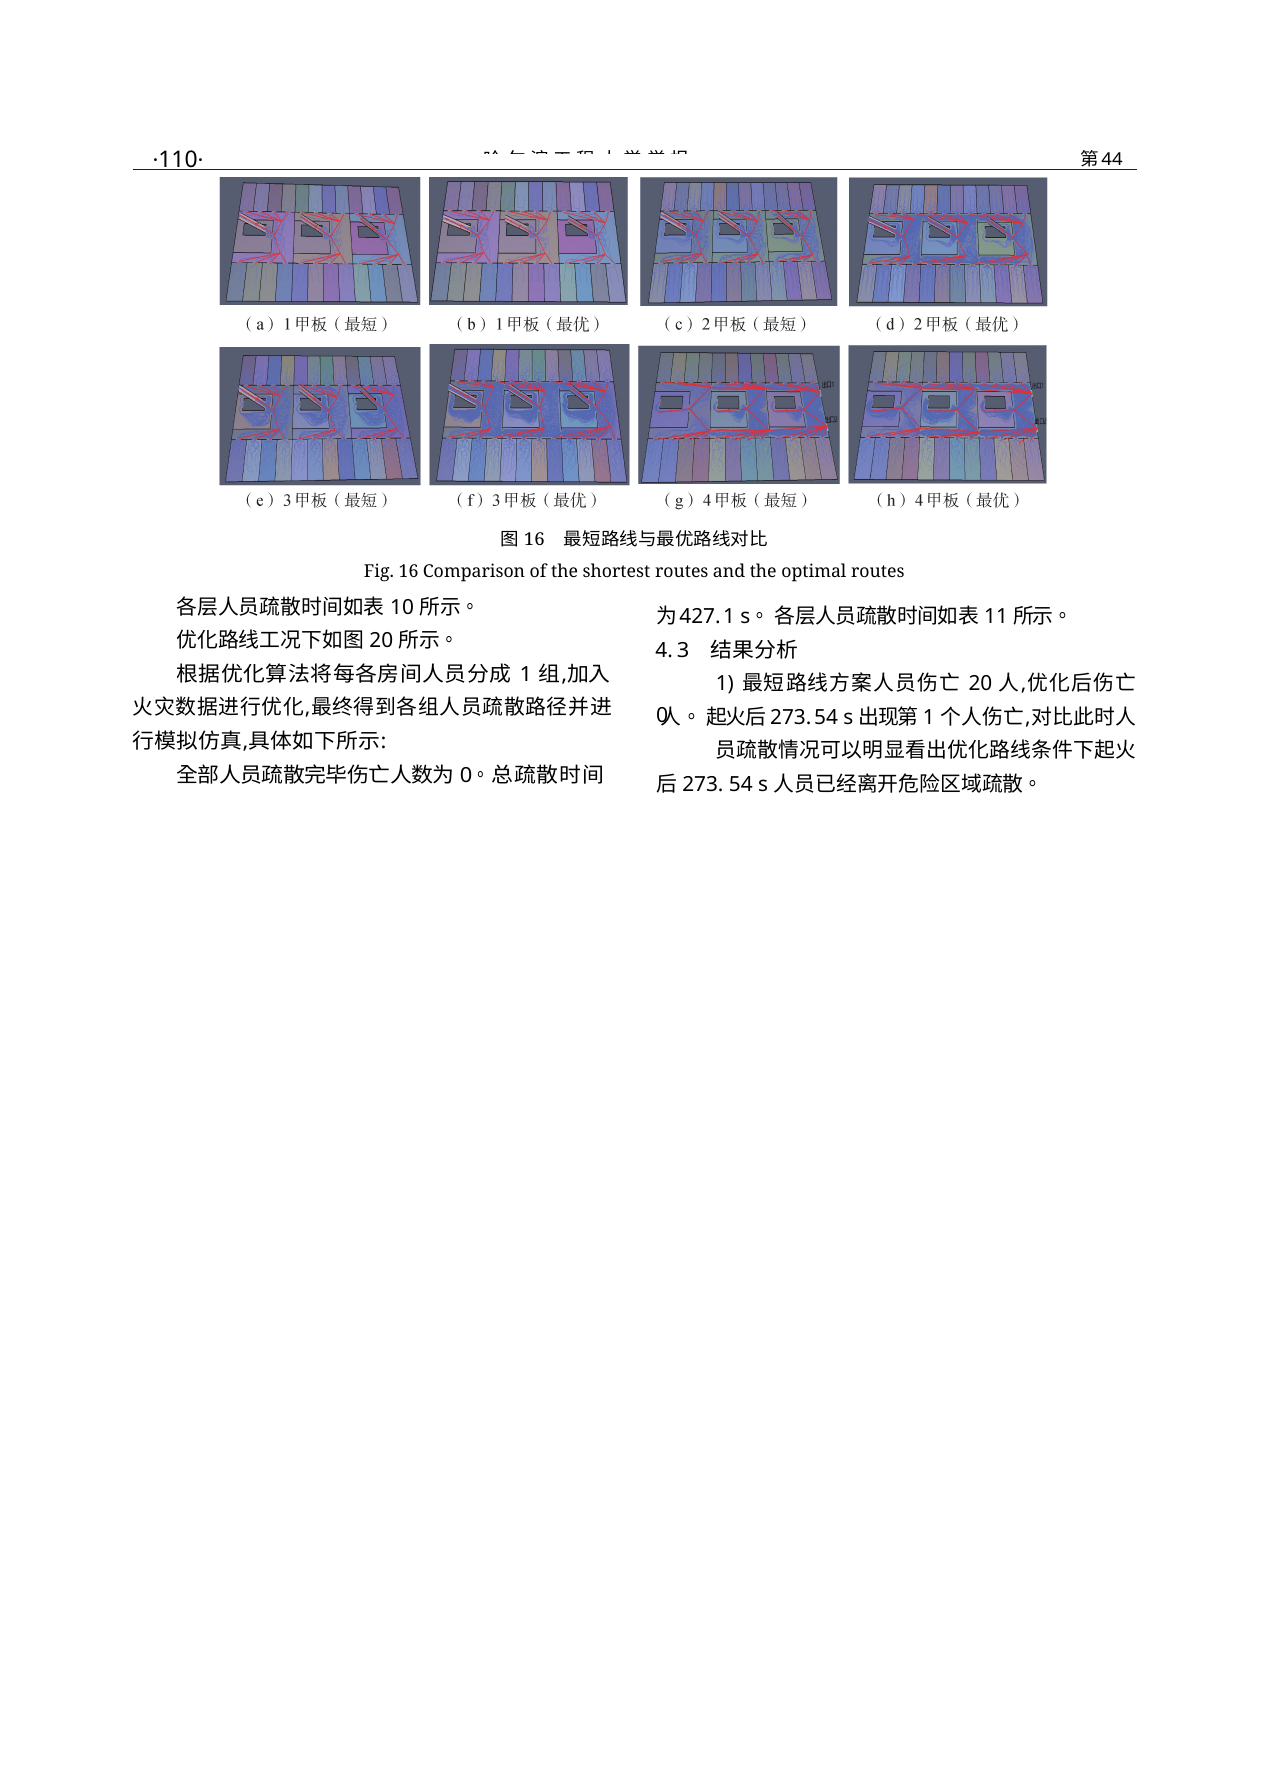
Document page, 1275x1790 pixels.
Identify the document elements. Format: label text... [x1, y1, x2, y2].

list 最短路线方案人员伤亡 20 人,优化后伤亡人。 起火后 273. 54 s 出现第 1 个人伤亡,对比此时人员疏散情况可以明显看出优化路线条件下起火 [656, 668, 1136, 764]
text 优化路线工况下如图 20 所示。 [176, 626, 616, 654]
text 根据优化算法将每各房间人员分成 1 组,加入火灾数据进行优化,最终得到各组人员疏散路径并进行模拟仿真,具体如下所示: [133, 659, 612, 754]
text Fig. 16 Comparison of the shortest routes and the optimal routes [201, 558, 1067, 582]
text 全部人员疏散完毕伤亡人数为 0。 总疏散时间 [176, 760, 616, 788]
picture [161, 177, 1107, 511]
text 图 16 最短路线与最优路线对比 [201, 527, 1067, 551]
subtitle 各层人员疏散时间如表 10 所示。 [176, 592, 616, 621]
text 为 427. 1 s。 各层人员疏散时间如表 11 所示。 [656, 602, 1148, 630]
text 后 273. 54 s 人员已经离开危险区域疏散。 [656, 769, 1148, 798]
list 3 结果分析 [655, 635, 1148, 664]
